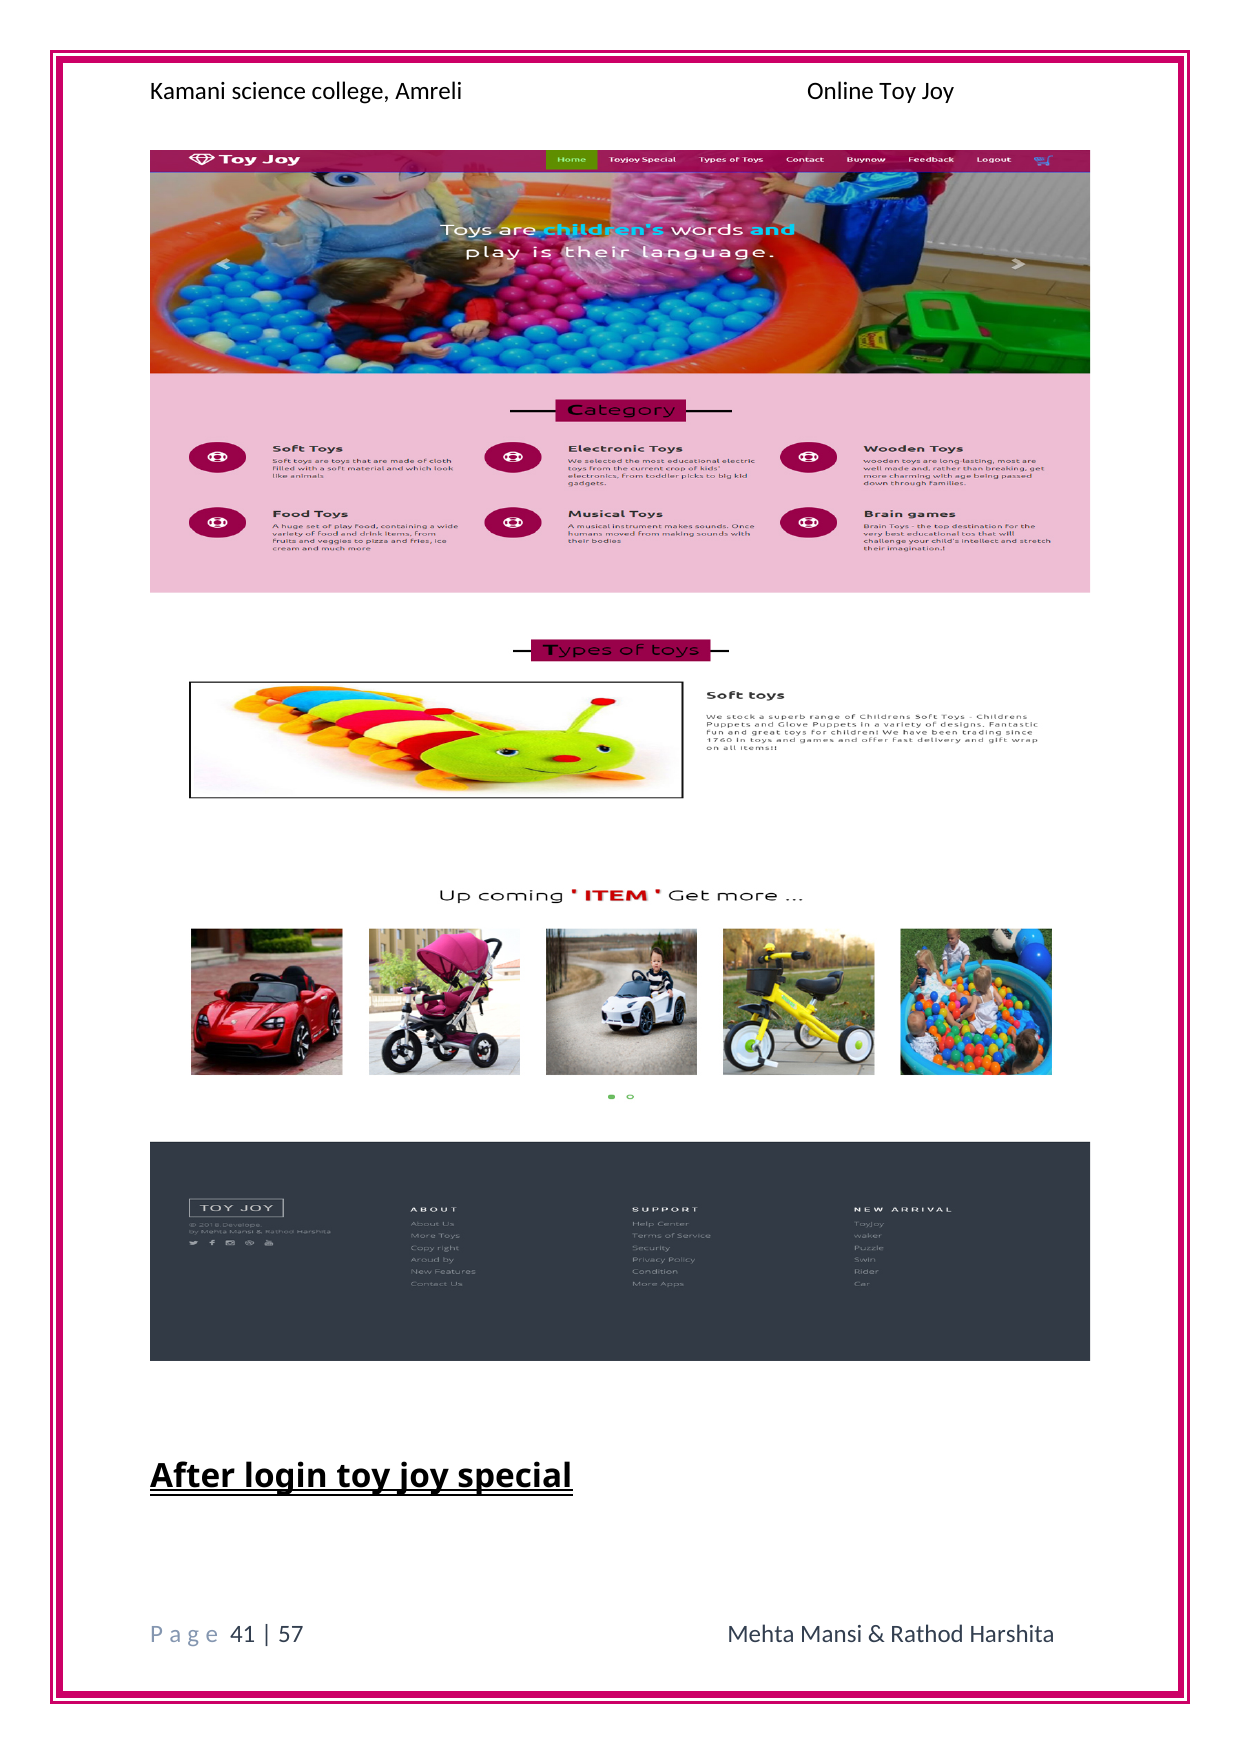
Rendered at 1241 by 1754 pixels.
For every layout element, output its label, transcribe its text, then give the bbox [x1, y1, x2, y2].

picture [150, 150, 1091, 1361]
text After login toy joy special [150, 1452, 1090, 1497]
